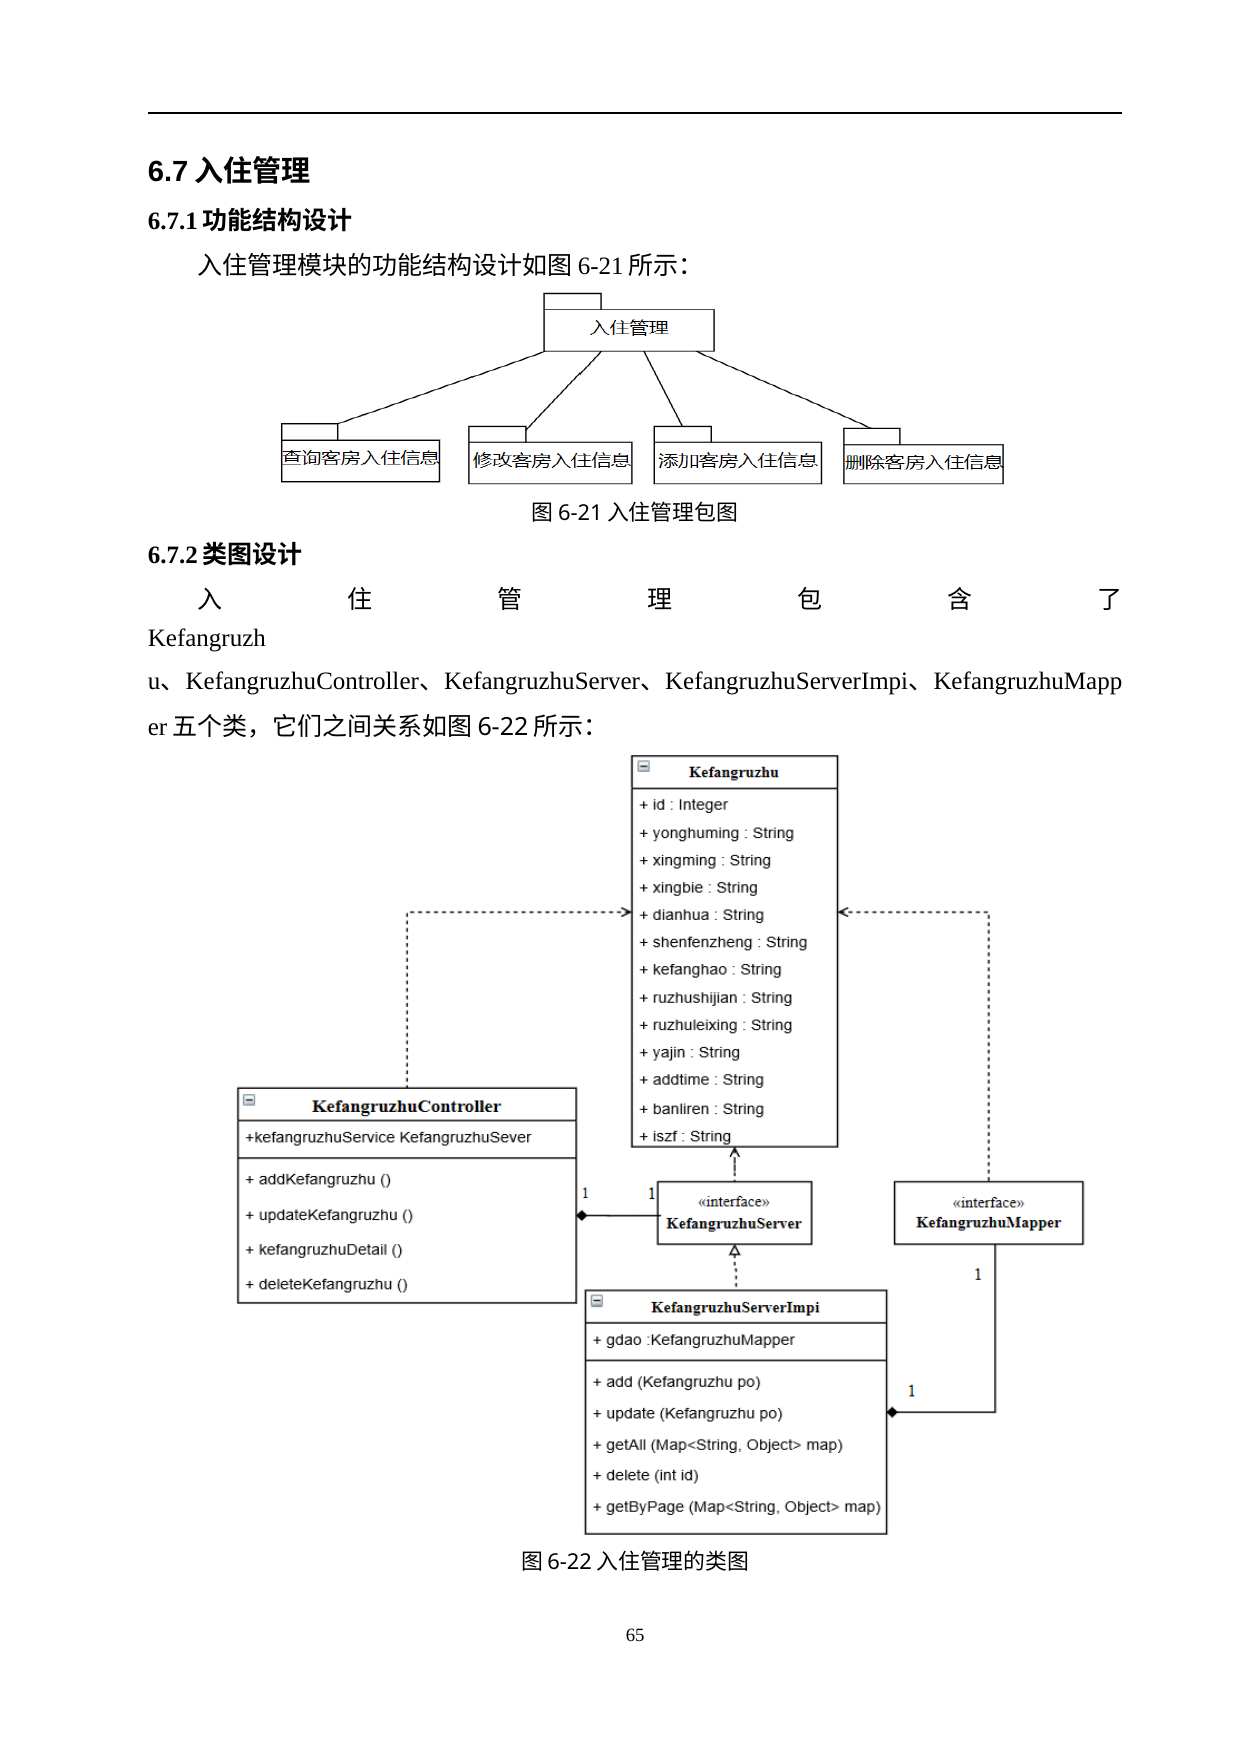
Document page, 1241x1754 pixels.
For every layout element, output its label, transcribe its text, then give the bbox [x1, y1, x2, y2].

subtitle 6.7.1功能结构设计 [148, 201, 1122, 237]
text 入住管理模块的功能结构设计如图6-21所示： [148, 246, 1122, 282]
subtitle 6.7.2类图设计 [148, 534, 1122, 570]
picture [256, 291, 1014, 488]
picture [224, 751, 1089, 1537]
subtitle 6.7入住管理 [148, 148, 1122, 190]
text 图6-21入住管理包图 [148, 494, 1122, 526]
text 入住管理包含了Kefangruzhu、KefangruzhuController、KefangruzhuServer、KefangruzhuServerImpi、KefangruzhuMapper五个类，它们之间关系如图6-22所示： [148, 579, 1122, 742]
text 图6-22入住管理的类图 [148, 1544, 1122, 1576]
